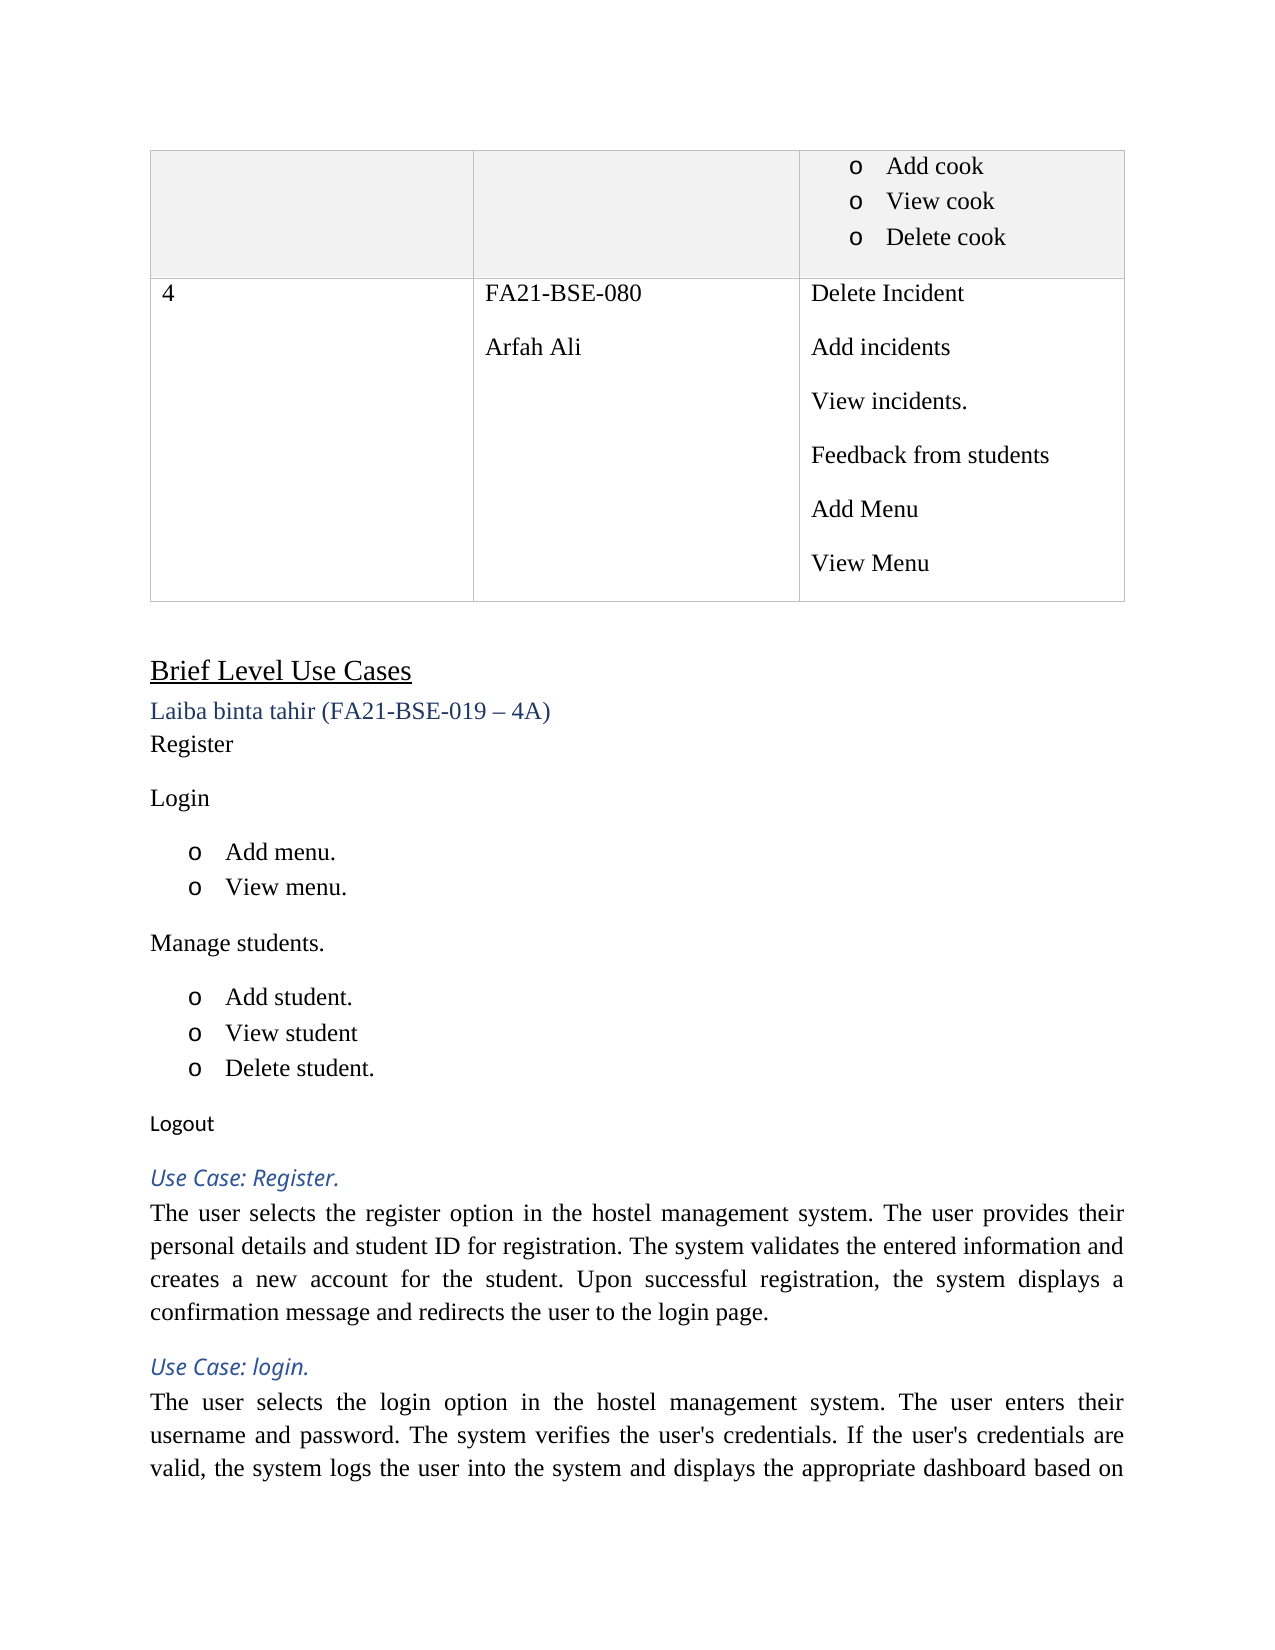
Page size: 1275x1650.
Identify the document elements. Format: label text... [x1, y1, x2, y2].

list View menu. [187, 872, 1125, 903]
text Manage students. [150, 928, 1125, 957]
text Logout [150, 1109, 1125, 1137]
subtitle Use Case: login. [150, 1351, 1125, 1382]
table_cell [474, 151, 799, 277]
subtitle Brief Level Use Cases [150, 653, 1125, 687]
text Login [150, 783, 1125, 812]
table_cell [800, 151, 1124, 277]
table_cell Delete Incident Add incidents View incidents. Feedback from students Add Menu View Menu [800, 279, 1124, 601]
text The user selects the register option in the hostel management system. The user provides their personal details and student ID for registration. The system validates the entered information and creates a new account for the student. Upon successful registration, the system displays a confirmation message and redirects the user to the login page. [150, 1198, 1125, 1326]
subtitle Laiba binta tahir (FA21-BSE-019 – 4A) [150, 696, 1125, 725]
table_cell 4 [151, 279, 473, 601]
list Add menu. [187, 837, 1125, 867]
text Register [150, 729, 1125, 758]
table_cell FA21-BSE-080 Arfah Ali [474, 279, 799, 601]
list Delete student. [187, 1053, 1125, 1084]
table_cell 3 [151, 151, 473, 277]
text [150, 1387, 1125, 1482]
list View student [187, 1018, 1125, 1048]
subtitle Use Case: Register. [150, 1162, 1125, 1193]
list Add student. [187, 982, 1125, 1013]
